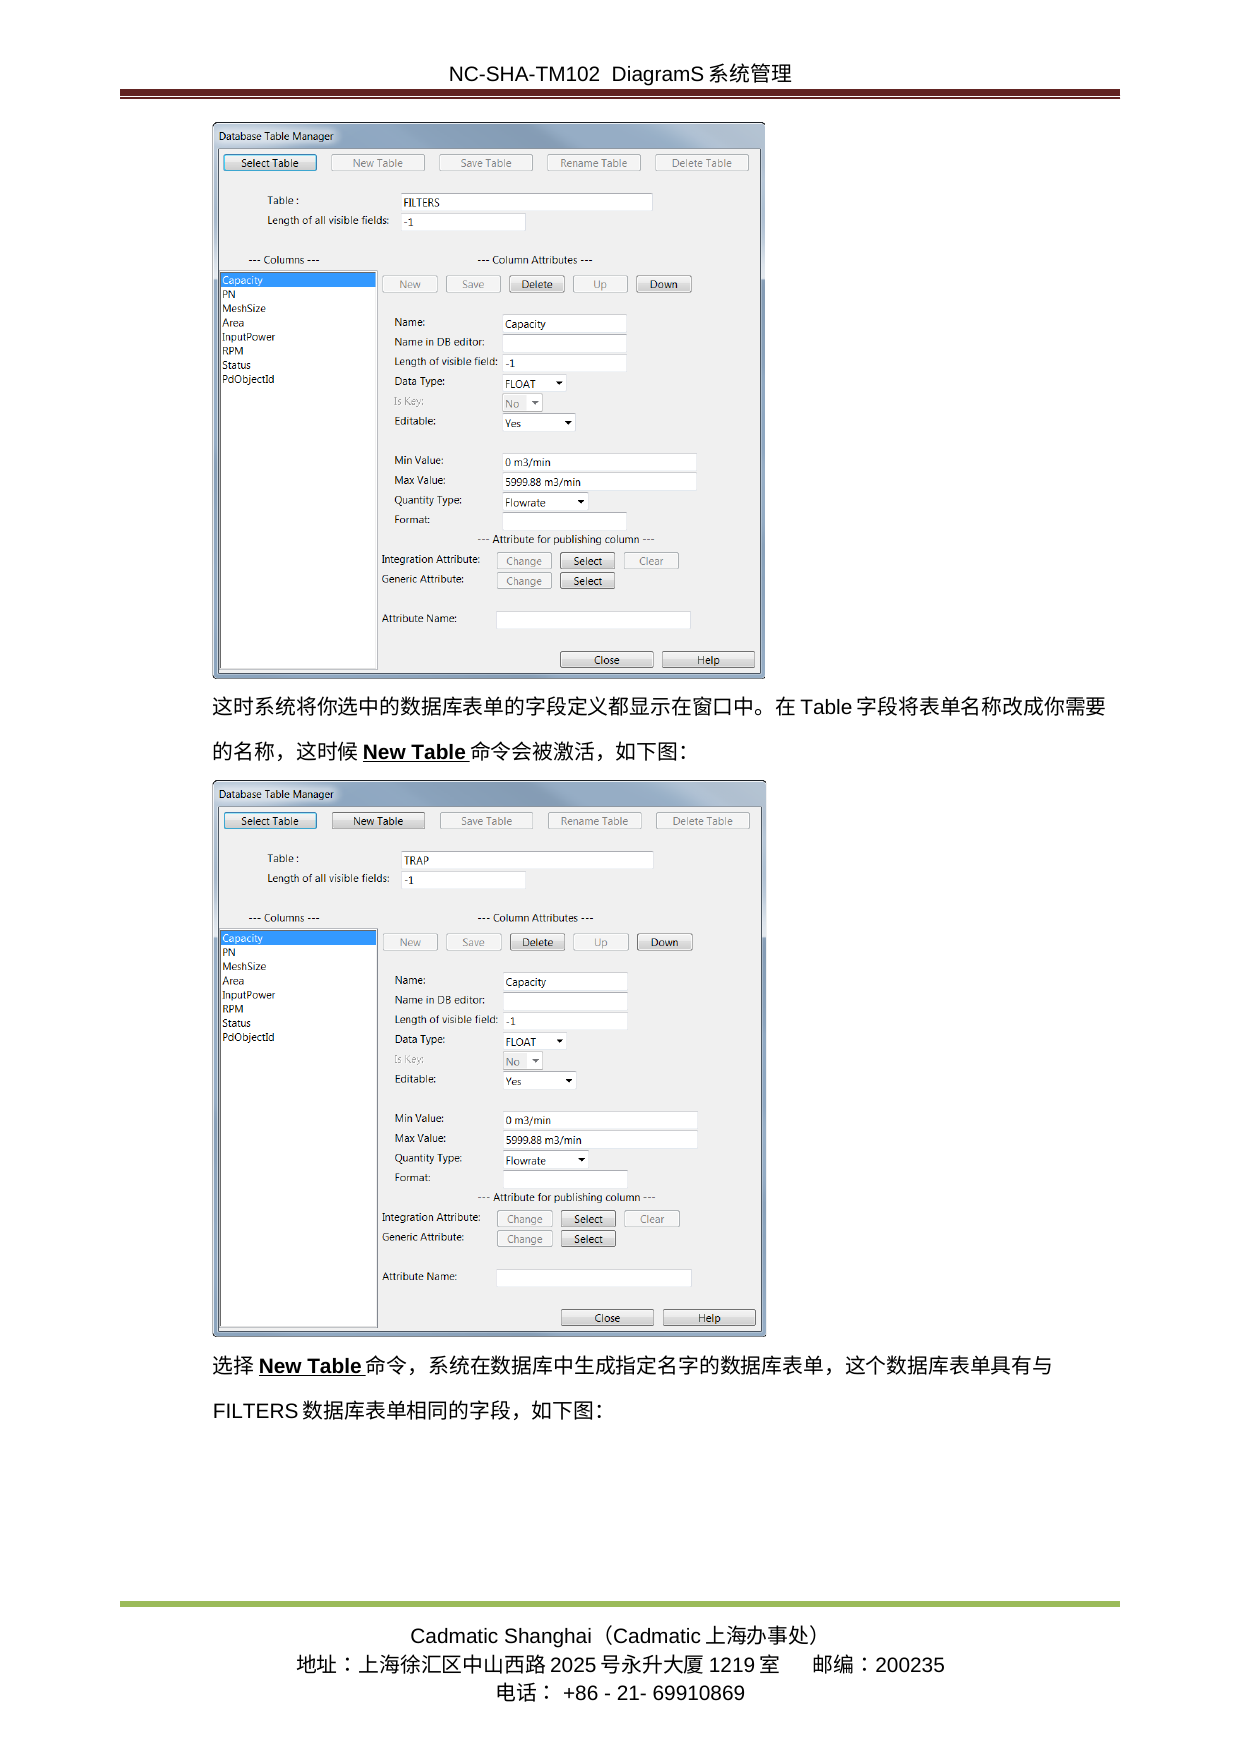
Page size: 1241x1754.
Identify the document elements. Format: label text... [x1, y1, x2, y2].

text 选择New Table命令，系统在数据库中生成指定名字的数据库表单，这个数据库表单具有与FILTERS数据库表单相同的字段，如下图： [213, 1349, 1120, 1424]
picture [212, 122, 765, 679]
picture [212, 780, 767, 1337]
text 这时系统将你选中的数据库表单的字段定义都显示在窗口中。在Table字段将表单名称改成你需要的名称，这时候New Table命令会被激活，如下图： [213, 690, 1120, 766]
